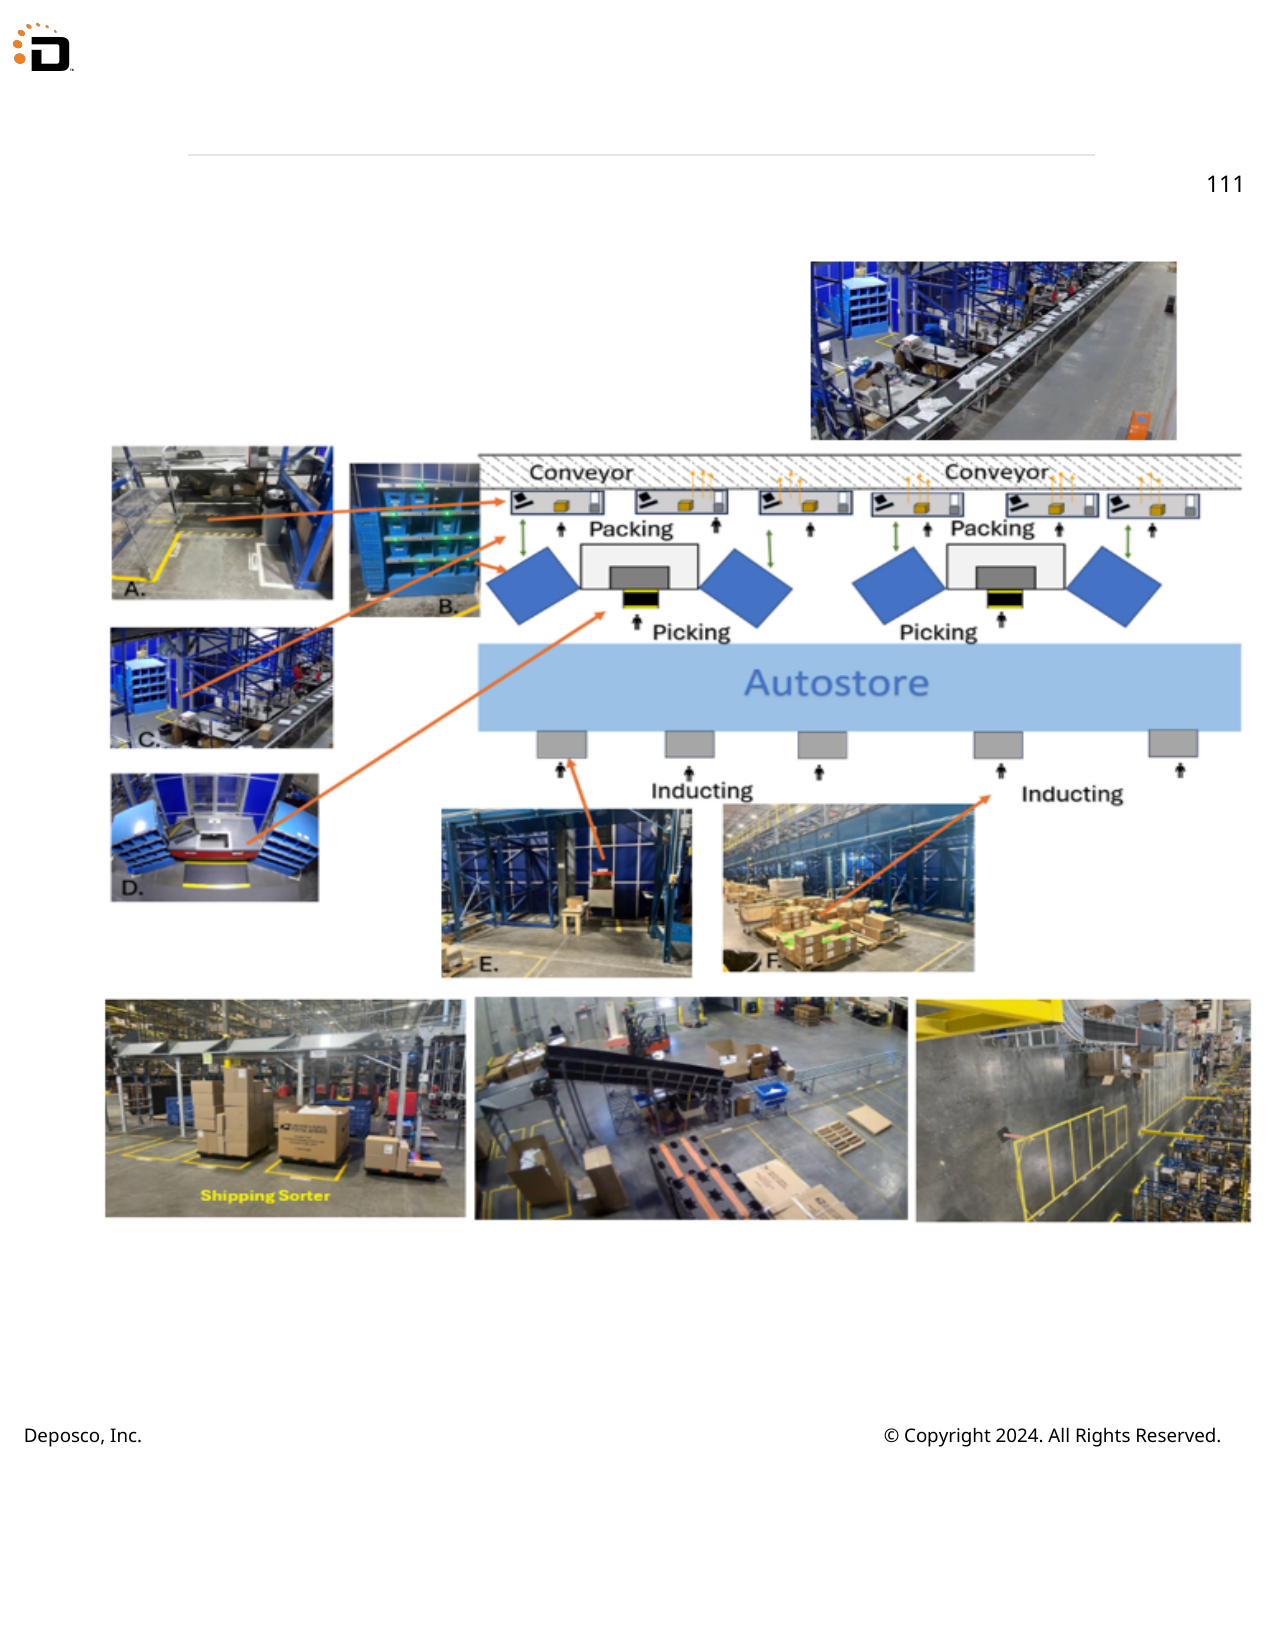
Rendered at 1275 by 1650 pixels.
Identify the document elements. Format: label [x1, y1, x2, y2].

picture [13, 23, 74, 71]
picture [0, 233, 1275, 1259]
